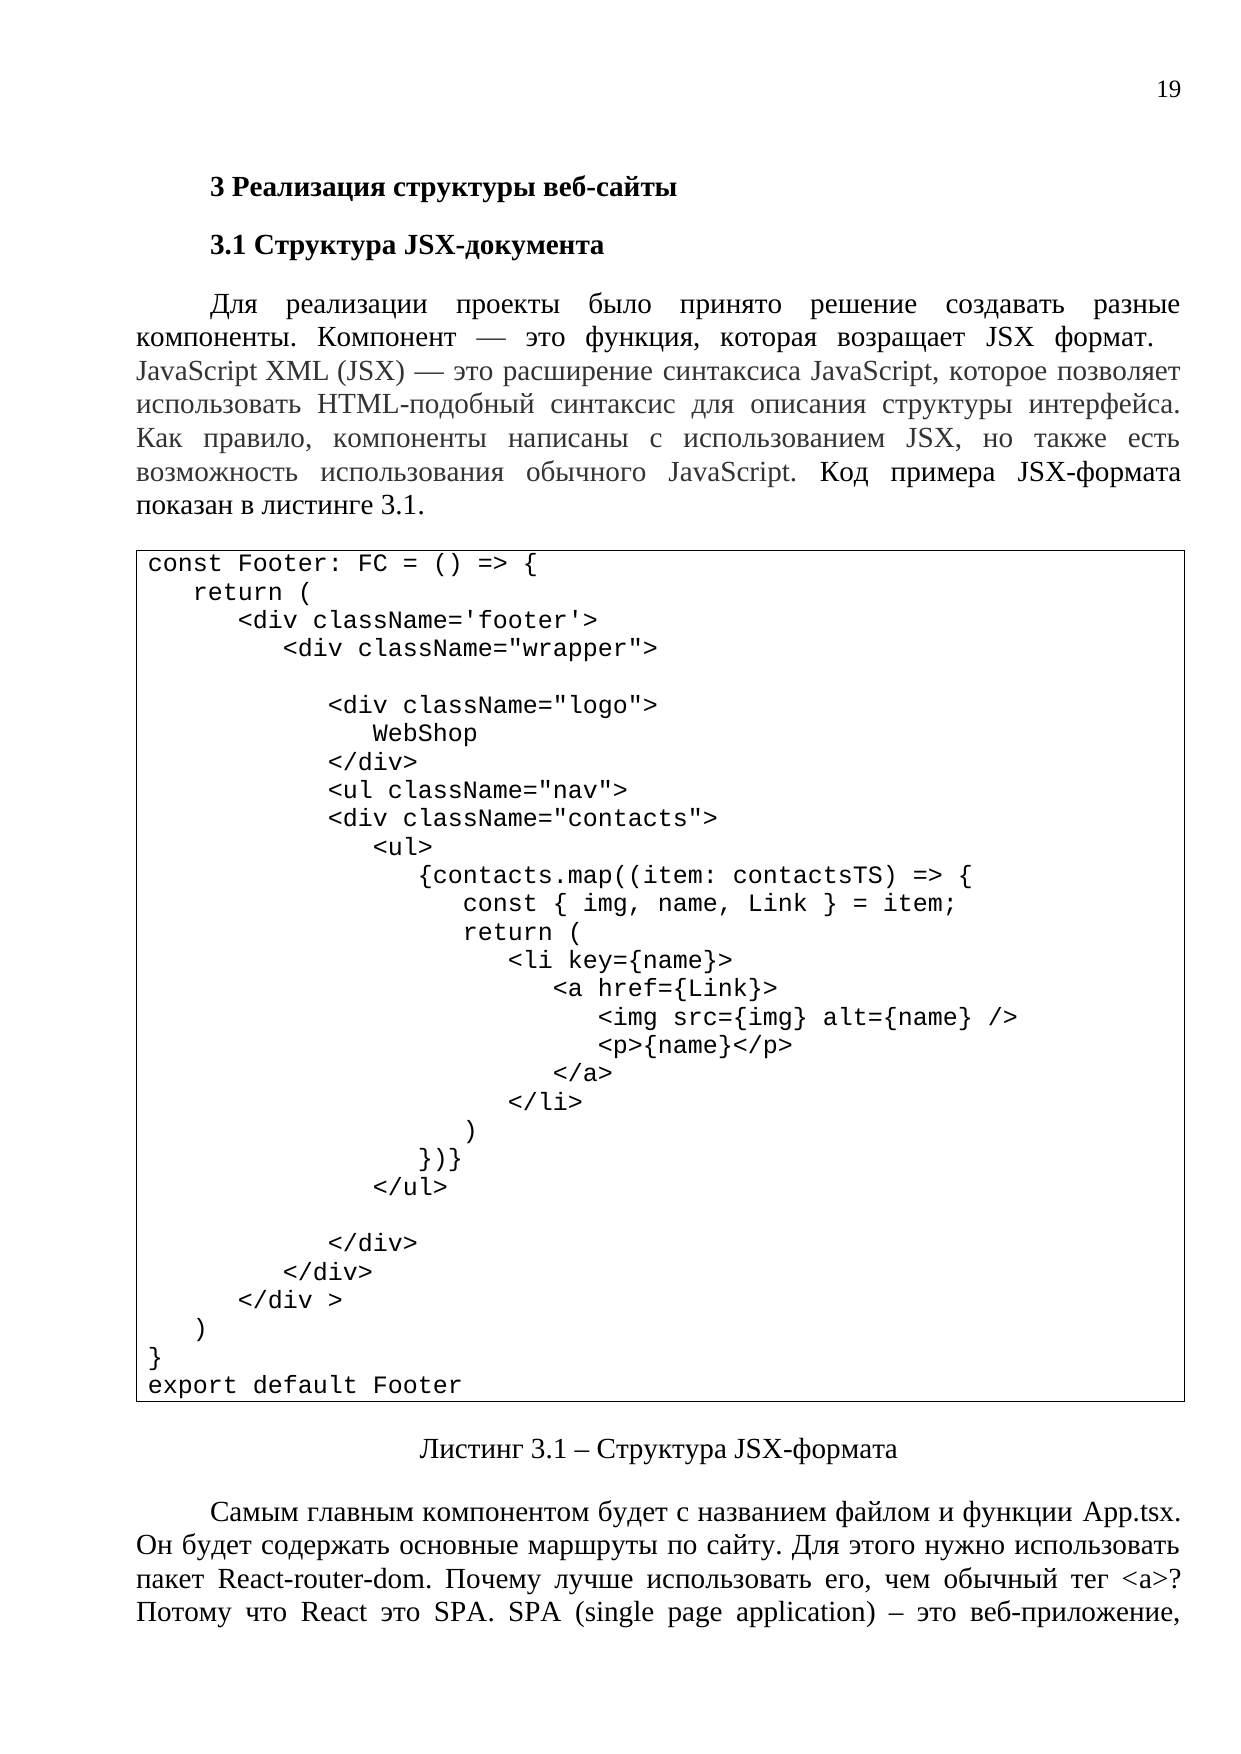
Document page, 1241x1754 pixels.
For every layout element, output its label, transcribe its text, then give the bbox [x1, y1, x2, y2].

text Для реализации проекты было принято решение создавать разные компоненты. Компонент — это функция, которая возращает JSX формат. JavaScript XML (JSX) — это расширение синтаксиса JavaScript, которое позволяет использовать HTML-подобный синтаксис для описания структуры интерфейса. Как правило, компоненты написаны с использованием JSX, но также есть возможность использования обычного JavaScript. Код примера JSX-формата показан в листинге 3.1. [136, 286, 1181, 387]
text Листинг 3.1 – Структура JSX-формата [136, 1431, 1181, 1465]
text Для реализации проекты было принято решение создавать разные компоненты. Компонент — это функция, которая возращает JSX формат. JavaScript XML (JSX) — это расширение синтаксиса JavaScript, которое позволяет использовать HTML-подобный синтаксис для описания структуры интерфейса. Как правило, компоненты написаны с использованием JSX, но также есть возможность использования обычного JavaScript. Код примера JSX-формата показан в листинге 3.1. [136, 454, 1181, 521]
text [136, 1561, 1181, 1628]
subtitle 3 Реализация структуры веб-сайты [136, 169, 1181, 202]
subtitle 3.1 Структура JSX-документа [136, 227, 1181, 261]
